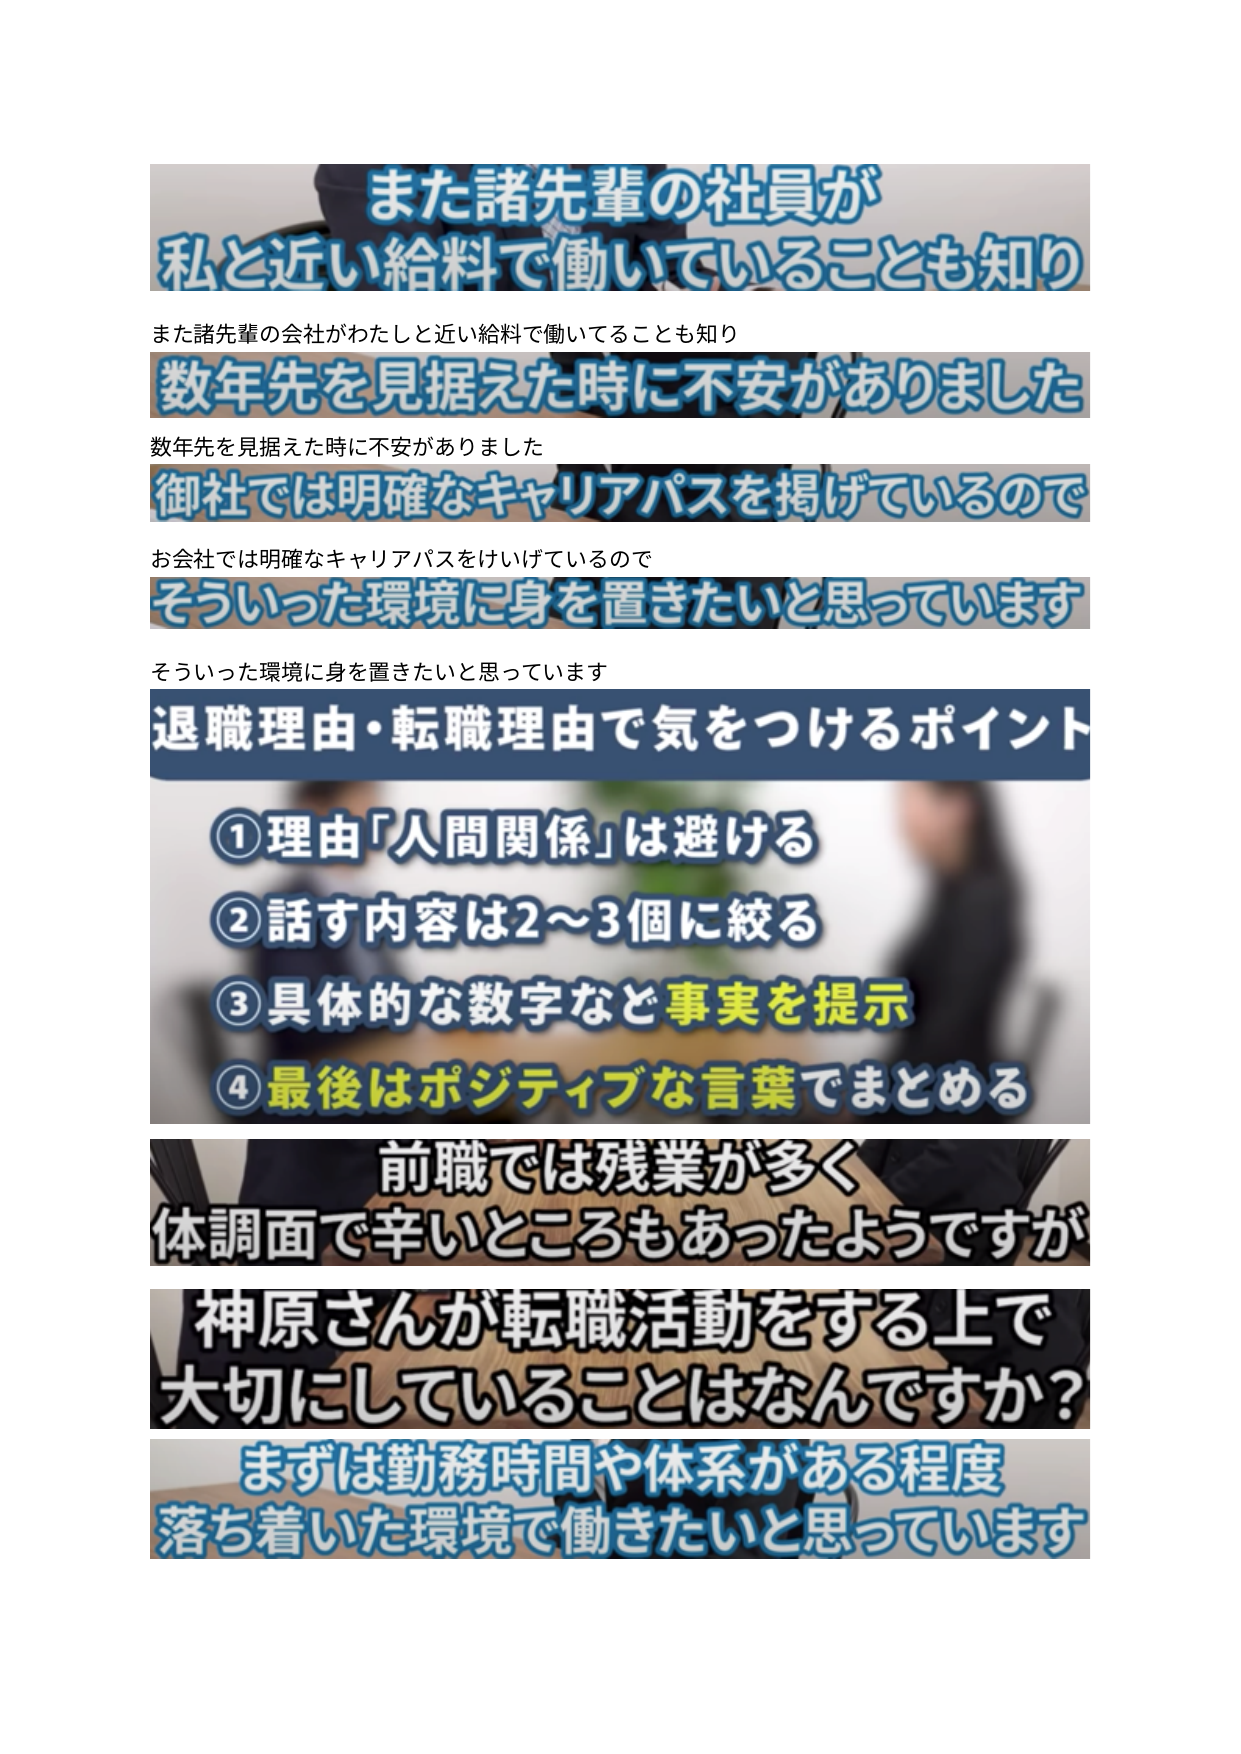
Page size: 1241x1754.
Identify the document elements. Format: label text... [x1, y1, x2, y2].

picture [150, 577, 1091, 629]
picture [150, 1139, 1091, 1266]
picture [150, 1439, 1091, 1559]
picture [150, 352, 1091, 418]
text お会社では明確なキャリアパスをけいげているので [150, 539, 1090, 577]
picture [150, 164, 1091, 291]
picture [150, 1289, 1091, 1429]
picture [150, 689, 1091, 1124]
text そういった環境に身を置きたいと思っています [150, 652, 1090, 689]
picture [150, 464, 1091, 522]
text 数年先を見据えた時に不安がありました [150, 427, 1090, 464]
text また諸先輩の会社がわたしと近い給料で働いてることも知り [150, 314, 1090, 352]
